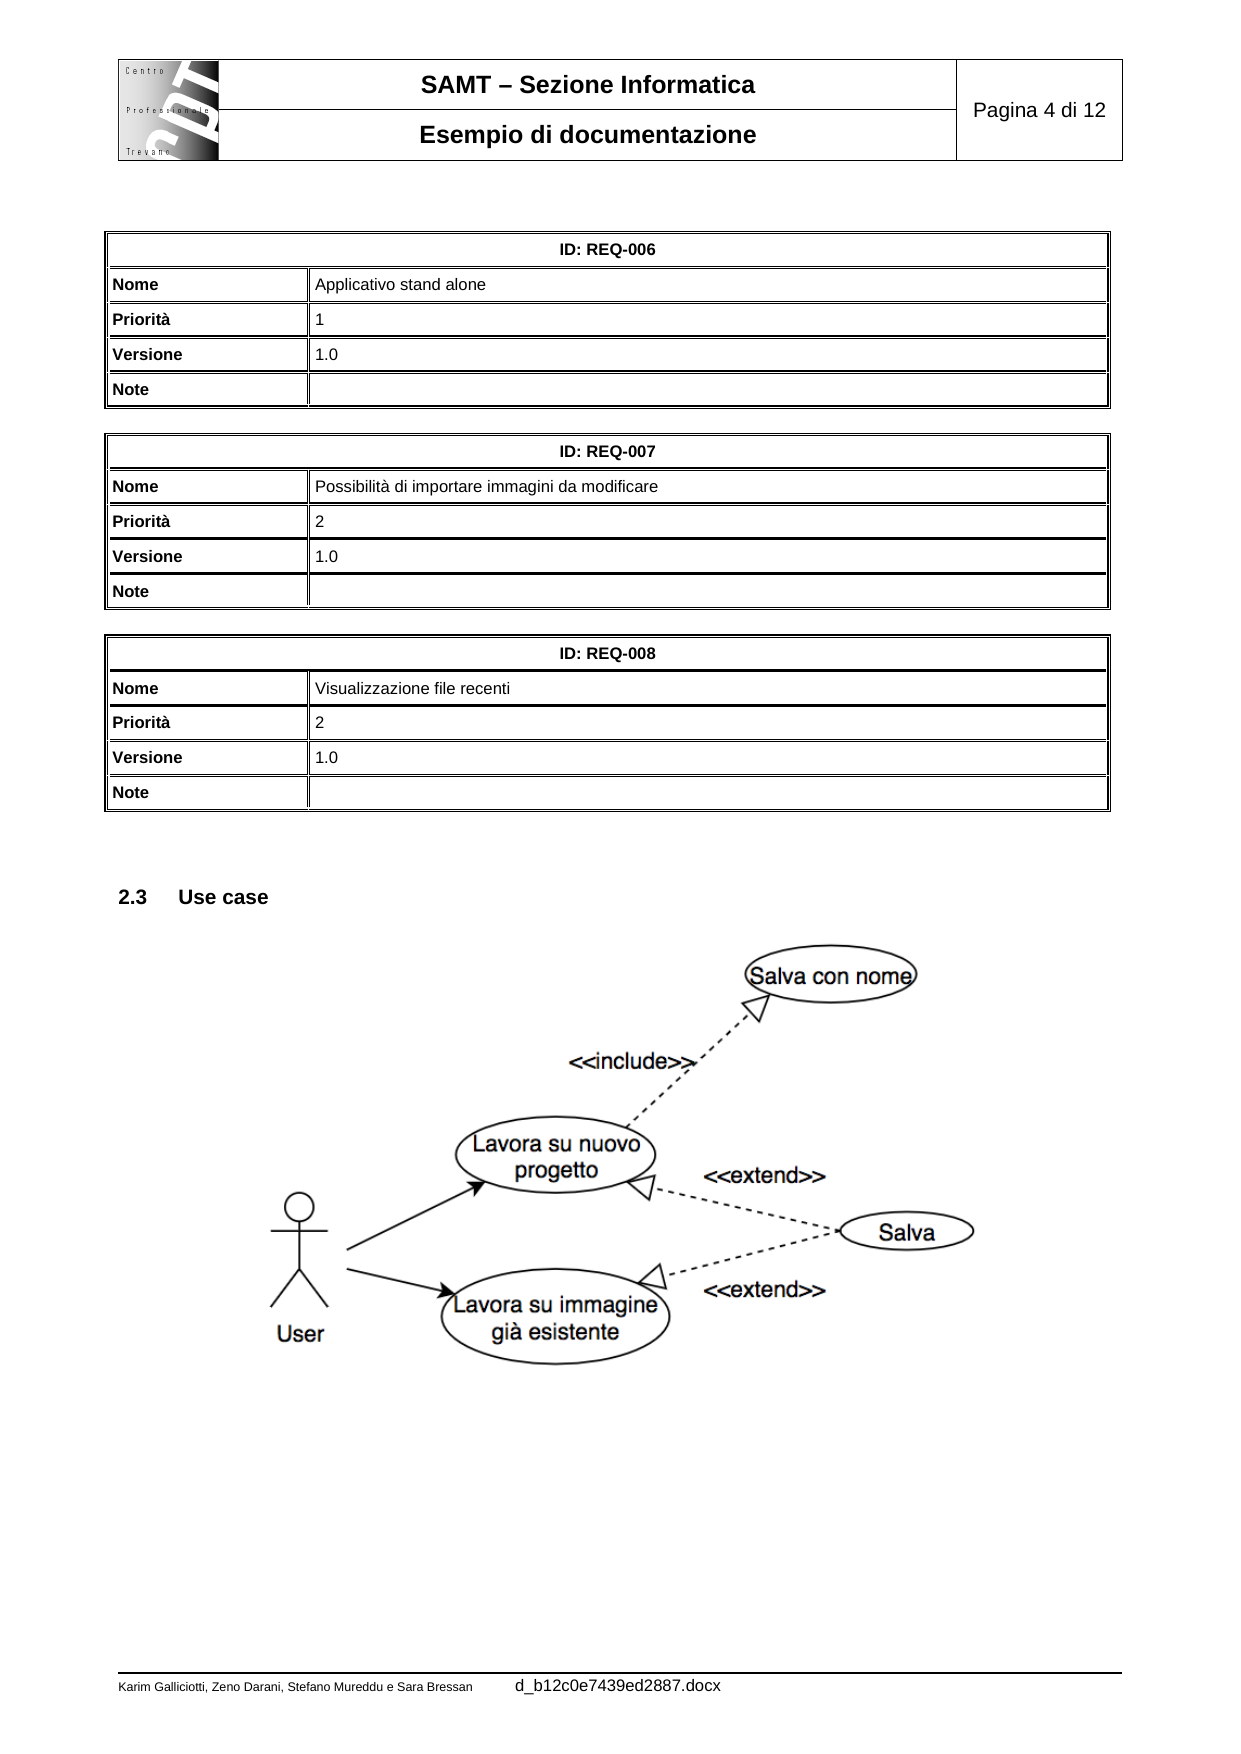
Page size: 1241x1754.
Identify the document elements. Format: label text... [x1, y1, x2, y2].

table_cell Versione [106, 739, 308, 774]
table_header ID: REQ-006 [108, 234, 1107, 266]
table_cell 2 [310, 502, 1108, 537]
table_cell Applicativo stand alone [309, 266, 1109, 301]
table_cell Visualizzazione file recenti [310, 669, 1107, 704]
table_cell [309, 572, 1107, 607]
table_cell [309, 370, 1108, 405]
table_cell Note [106, 774, 308, 808]
table_cell Note [108, 572, 308, 607]
table_cell Versione [108, 335, 307, 370]
table_cell 2 [310, 704, 1107, 739]
subtitle Use case [118, 885, 1122, 909]
table_cell Priorità [108, 502, 307, 537]
picture [244, 933, 997, 1382]
picture [118, 60, 219, 160]
table_cell Priorità [108, 704, 307, 739]
table_cell 1.0 [309, 739, 1109, 774]
table_cell [309, 774, 1109, 808]
table_cell 1.0 [310, 537, 1107, 572]
table_cell Note [108, 370, 308, 405]
table_header ID: REQ-007 [108, 436, 1107, 467]
table_header ID: REQ-008 [108, 638, 1107, 669]
table_cell 1 [309, 301, 1109, 335]
table_cell Possibilità di importare immagini da modificare [310, 467, 1108, 502]
table_cell Priorità [106, 301, 308, 335]
table_cell Nome [106, 266, 308, 301]
table_cell 1.0 [310, 335, 1108, 370]
table_cell Nome [108, 669, 307, 704]
table_cell Nome [108, 467, 307, 502]
table_cell Versione [108, 537, 307, 572]
